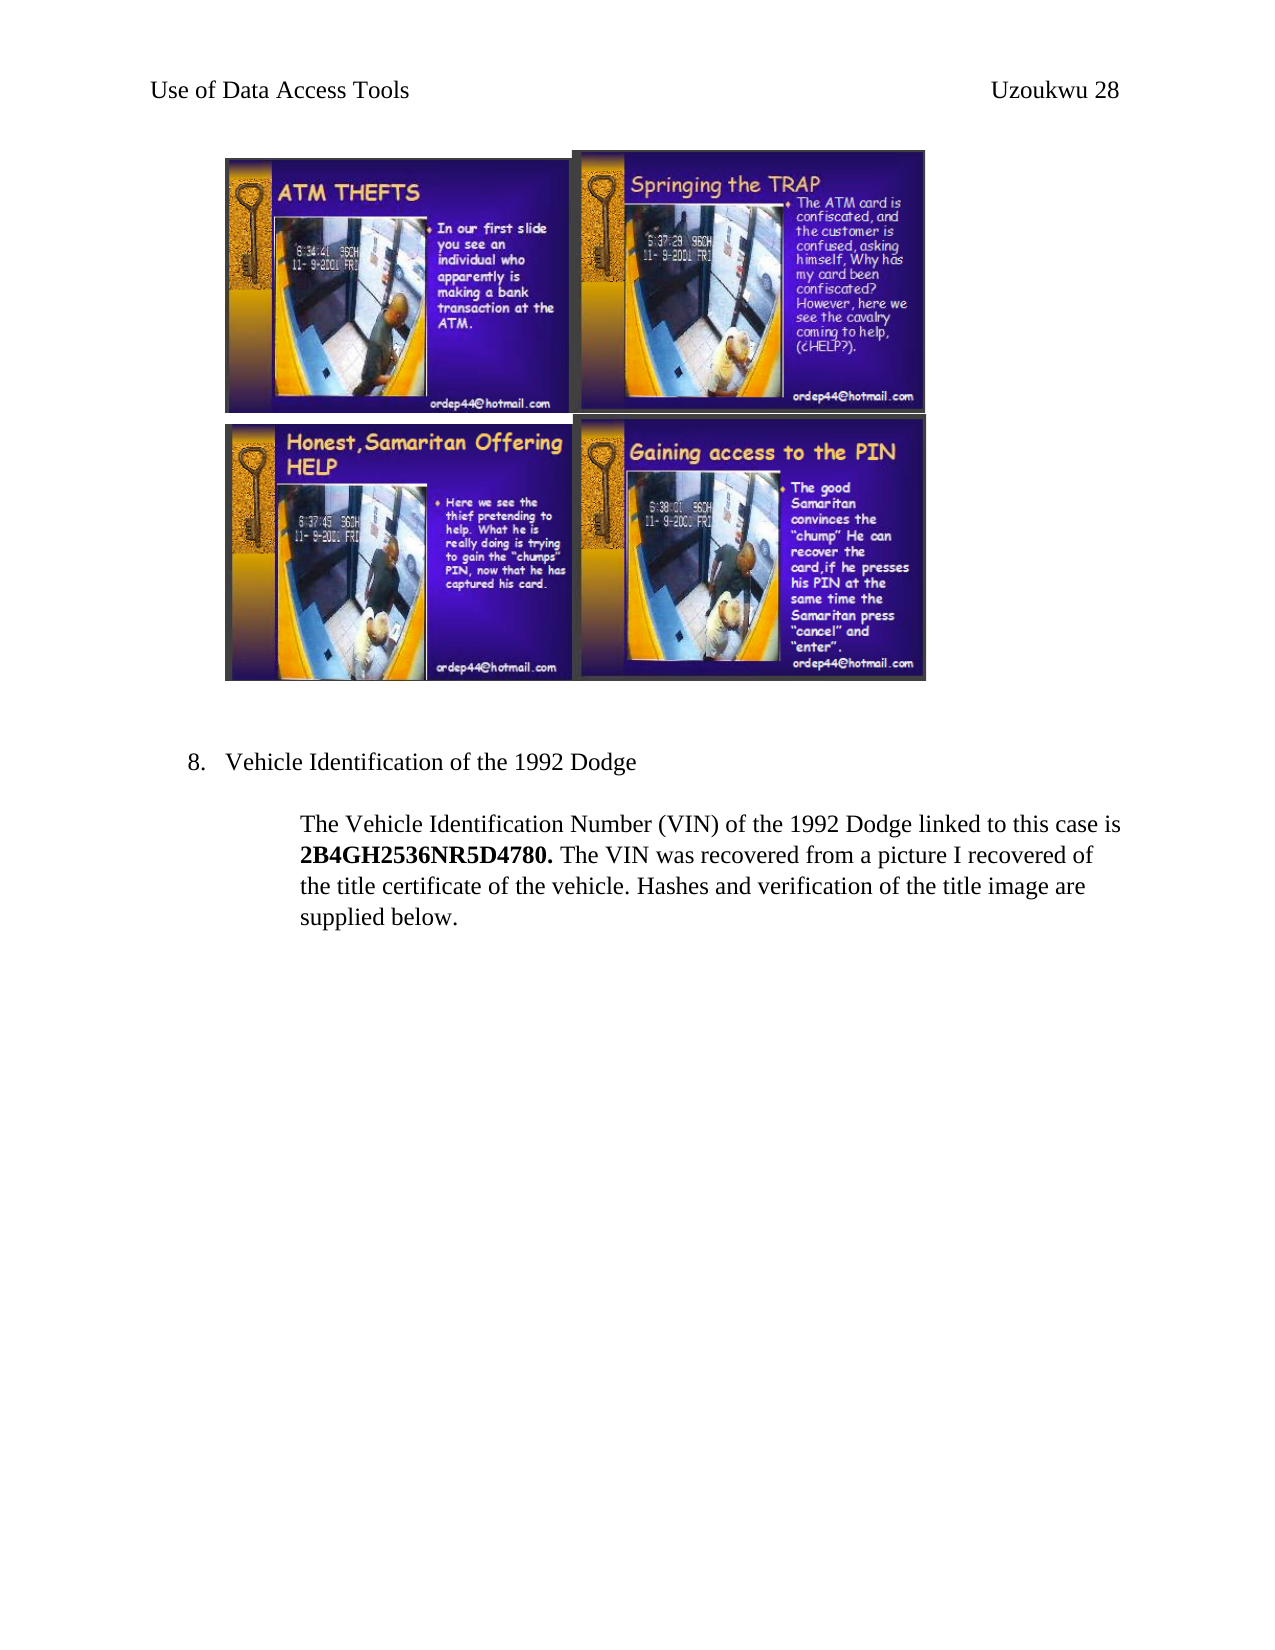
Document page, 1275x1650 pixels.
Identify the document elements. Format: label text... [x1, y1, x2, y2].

list Vehicle Identification of the 1992 Dodge [187, 747, 1125, 776]
picture [225, 414, 927, 681]
list The Vehicle Identification Number (VIN) of the 1992 Dodge linked to this case is 2B4GH2536NR5D4780. The VIN was recovered from a picture I recovered of the title certificate of the vehicle. Hashes and verification of the title image are supplied below. [300, 809, 1125, 931]
picture [225, 150, 926, 413]
